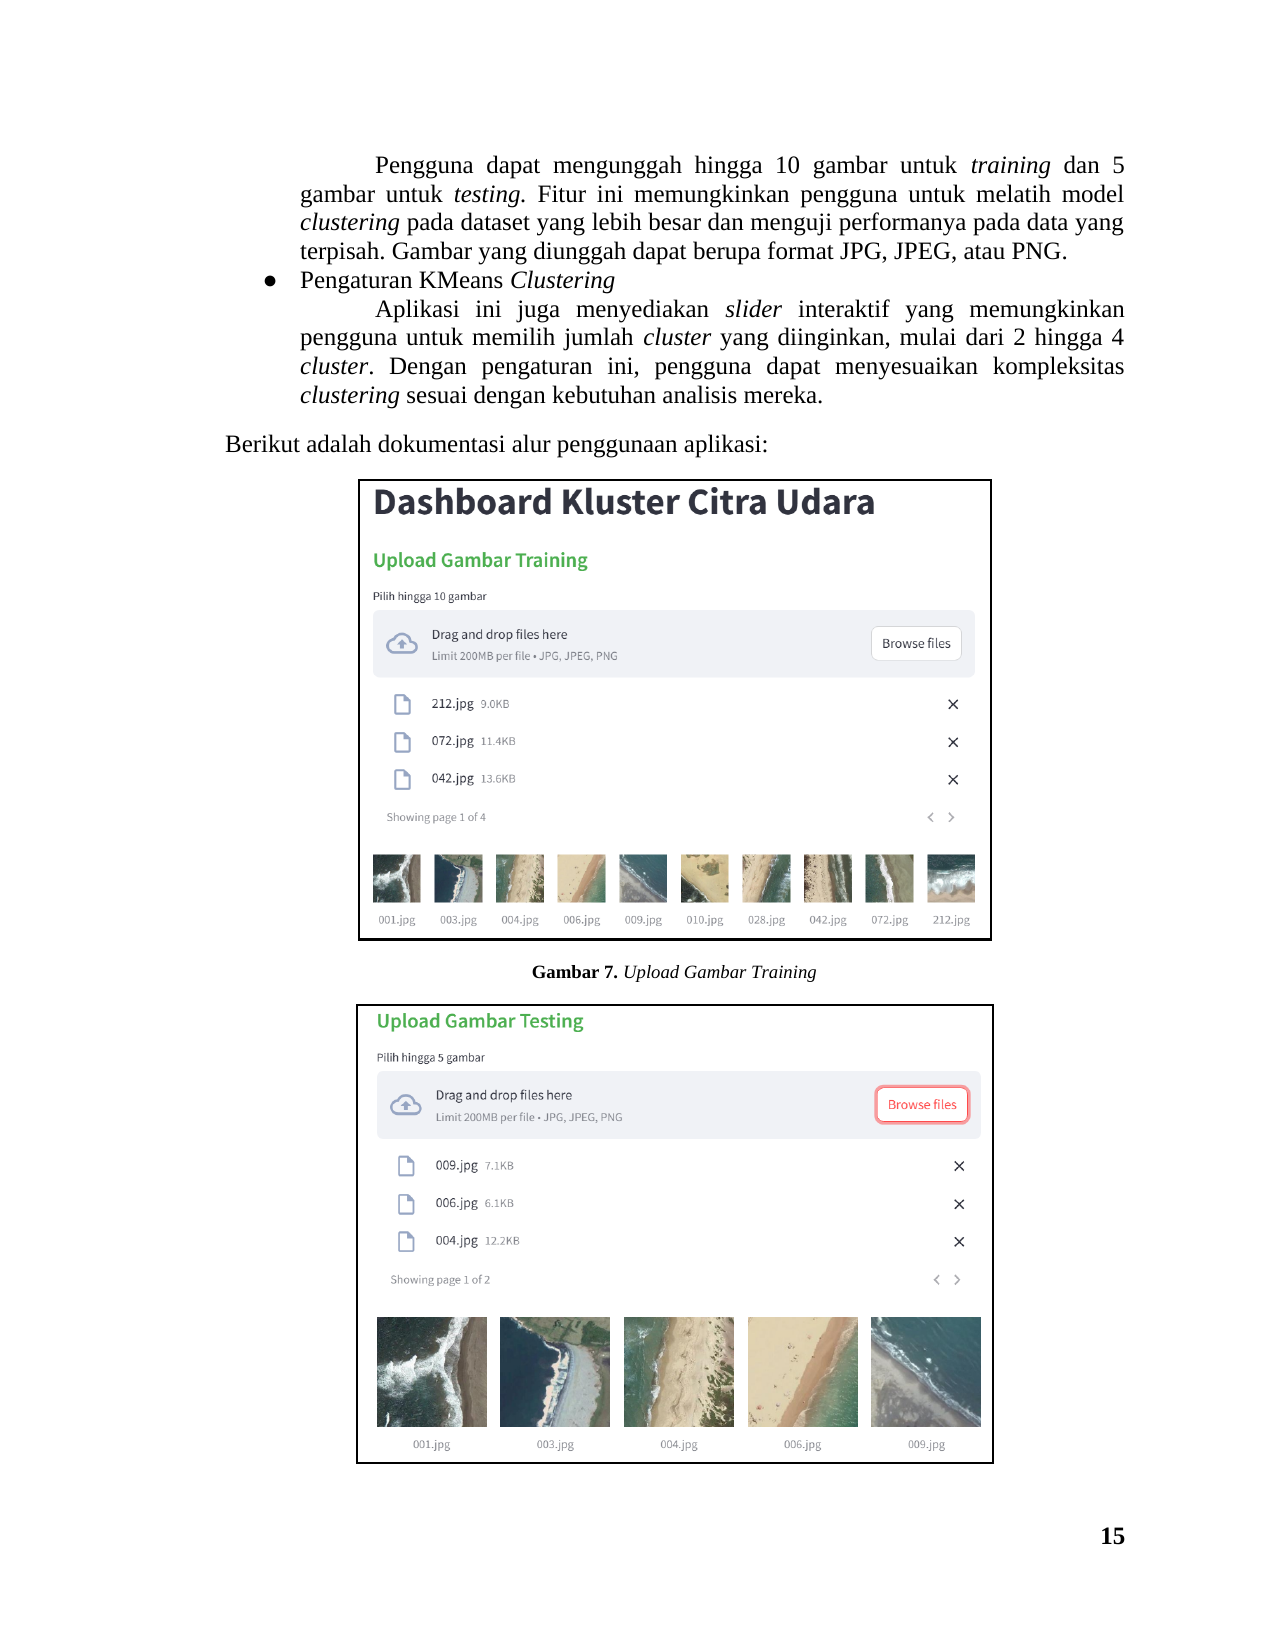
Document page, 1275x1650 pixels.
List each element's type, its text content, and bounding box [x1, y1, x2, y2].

picture [358, 1006, 992, 1462]
list Pengaturan KMeans Clustering [262, 265, 1125, 294]
text Gambar 7. Upload Gambar Training [225, 961, 1125, 983]
text Pengguna dapat mengunggah hingga 10 gambar untuk training dan 5 gambar untuk testing. Fitur ini memungkinkan pengguna untuk melatih model clustering pada dataset yang lebih besar dan menguji performanya pada data yang terpisah. Gambar yang diunggah dapat berupa format JPG, JPEG, atau PNG. [300, 150, 1125, 265]
text Berikut adalah dokumentasi alur penggunaan aplikasi: [150, 429, 1125, 458]
picture [360, 481, 990, 938]
text Aplikasi ini juga menyediakan slider interaktif yang memungkinkan pengguna untuk memilih jumlah cluster yang diinginkan, mulai dari 2 hingga 4 cluster. Dengan pengaturan ini, pengguna dapat menyesuaikan kompleksitas clustering sesuai dengan kebutuhan analisis mereka. [300, 294, 1125, 409]
